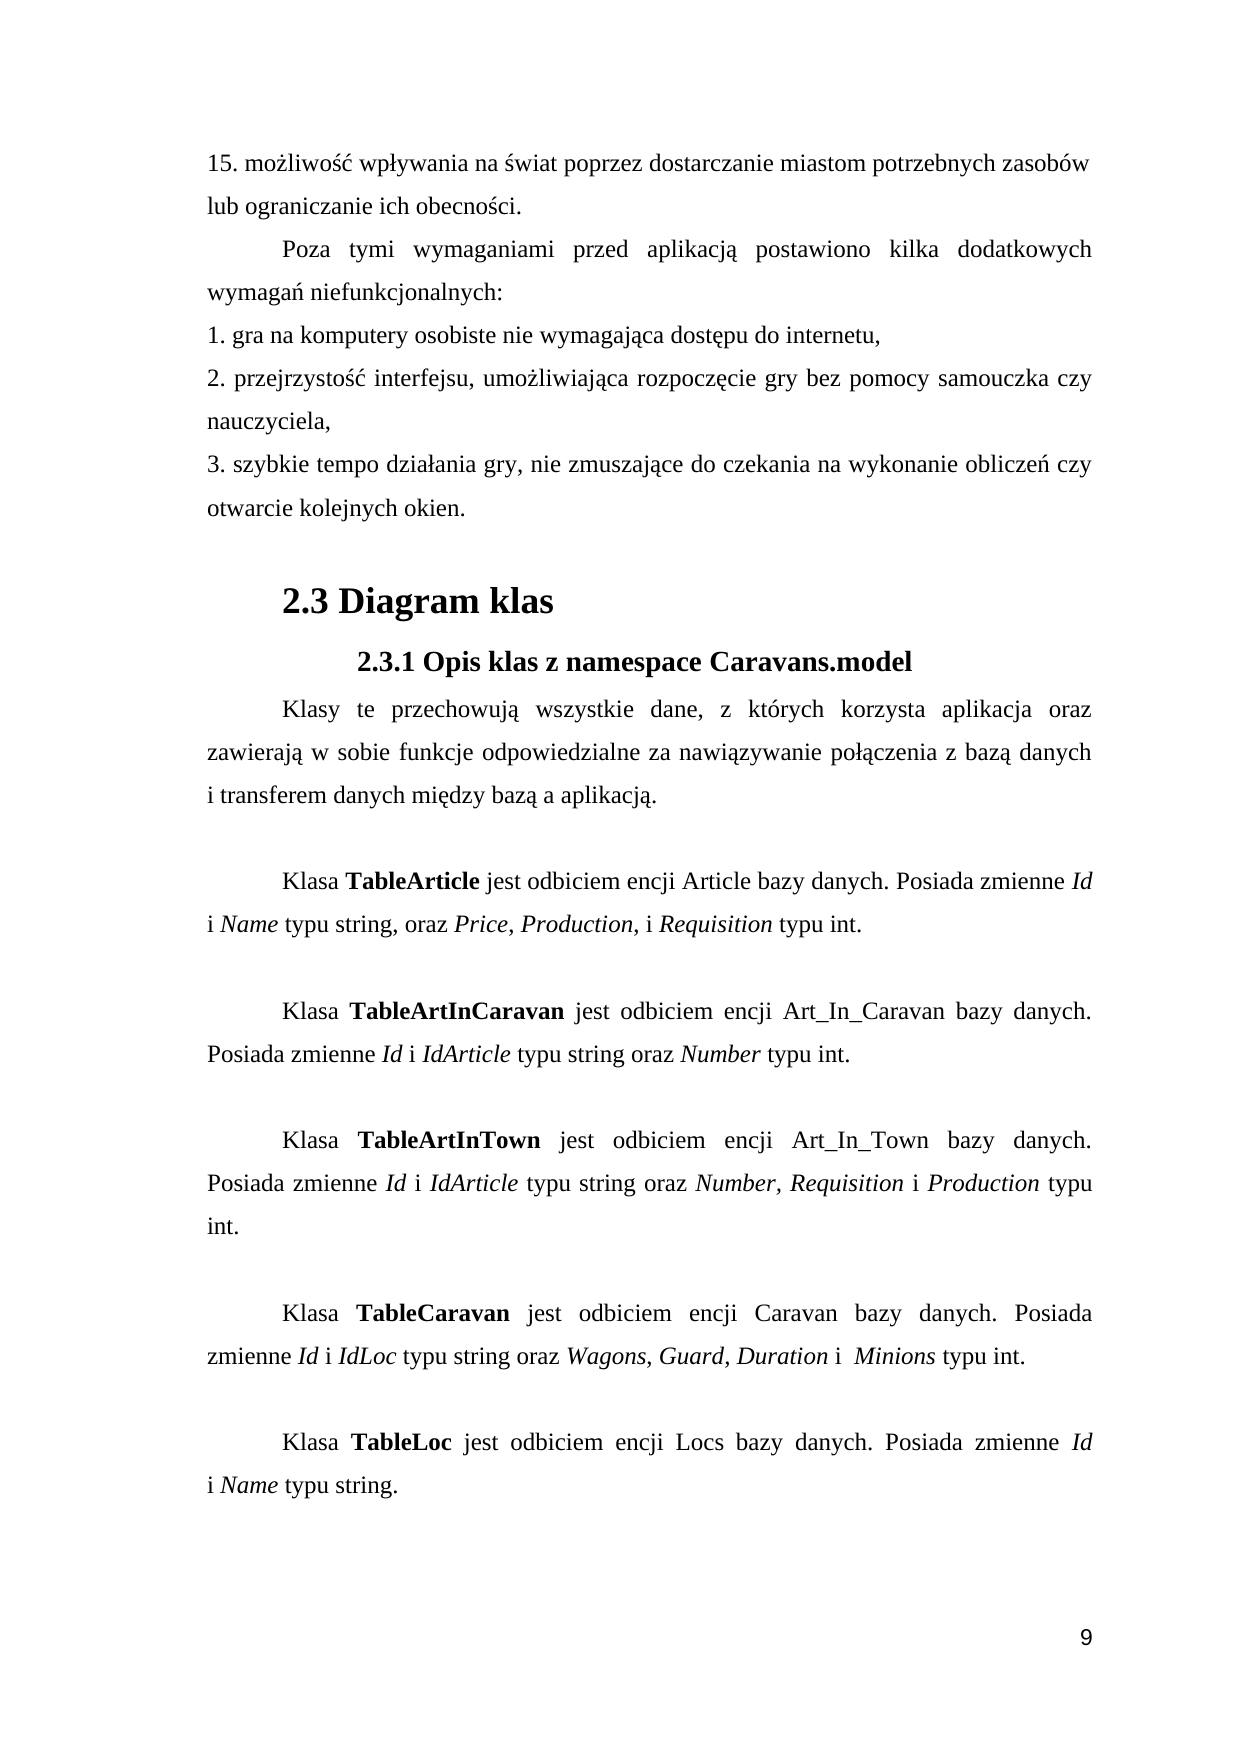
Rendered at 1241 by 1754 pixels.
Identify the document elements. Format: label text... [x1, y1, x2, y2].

text Klasa TableArticle jest odbiciem encji Article bazy danych. Posiada zmienne Id i Name typu string, oraz Price, Production, i Requisition typu int. [207, 866, 1092, 938]
text Klasa TableArtInCaravan jest odbiciem encji Art_In_Caravan bazy danych. Posiada zmienne Id i IdArticle typu string oraz Number typu int. [207, 996, 1092, 1068]
text 2.3 Diagram klas [282, 579, 1092, 622]
text Klasa TableLoc jest odbiciem encji Locs bazy danych. Posiada zmienne Id i Name typu string. [207, 1427, 1092, 1499]
text Poza tymi wymaganiami przed aplikacją postawiono kilka dodatkowych wymagań niefunkcjonalnych: [207, 234, 1092, 306]
text 15. możliwość wpływania na świat poprzez dostarczanie miastom potrzebnych zasobów lub ograniczanie ich obecności. [207, 148, 1092, 219]
text 2. przejrzystość interfejsu, umożliwiająca rozpoczęcie gry bez pomocy samouczka czy nauczyciela, [207, 363, 1092, 435]
text 2.3.1 Opis klas z namespace Caravans.model [282, 644, 1092, 677]
text Klasy te przechowują wszystkie dane, z których korzysta aplikacja oraz zawierają w sobie funkcje odpowiedzialne za nawiązywanie połączenia z bazą danych i transferem danych między bazą a aplikacją. [207, 694, 1092, 809]
text Klasa TableCaravan jest odbiciem encji Caravan bazy danych. Posiada zmienne Id i IdLoc typu string oraz Wagons, Guard, Duration i Minions typu int. [207, 1298, 1092, 1369]
text 1. gra na komputery osobiste nie wymagająca dostępu do internetu, [207, 320, 1092, 349]
text Klasa TableArtInTown jest odbiciem encji Art_In_Town bazy danych. Posiada zmienne Id i IdArticle typu string oraz Number, Requisition i Production typu int. [207, 1125, 1092, 1240]
text 3. szybkie tempo działania gry, nie zmuszające do czekania na wykonanie obliczeń czy otwarcie kolejnych okien. [207, 449, 1092, 521]
